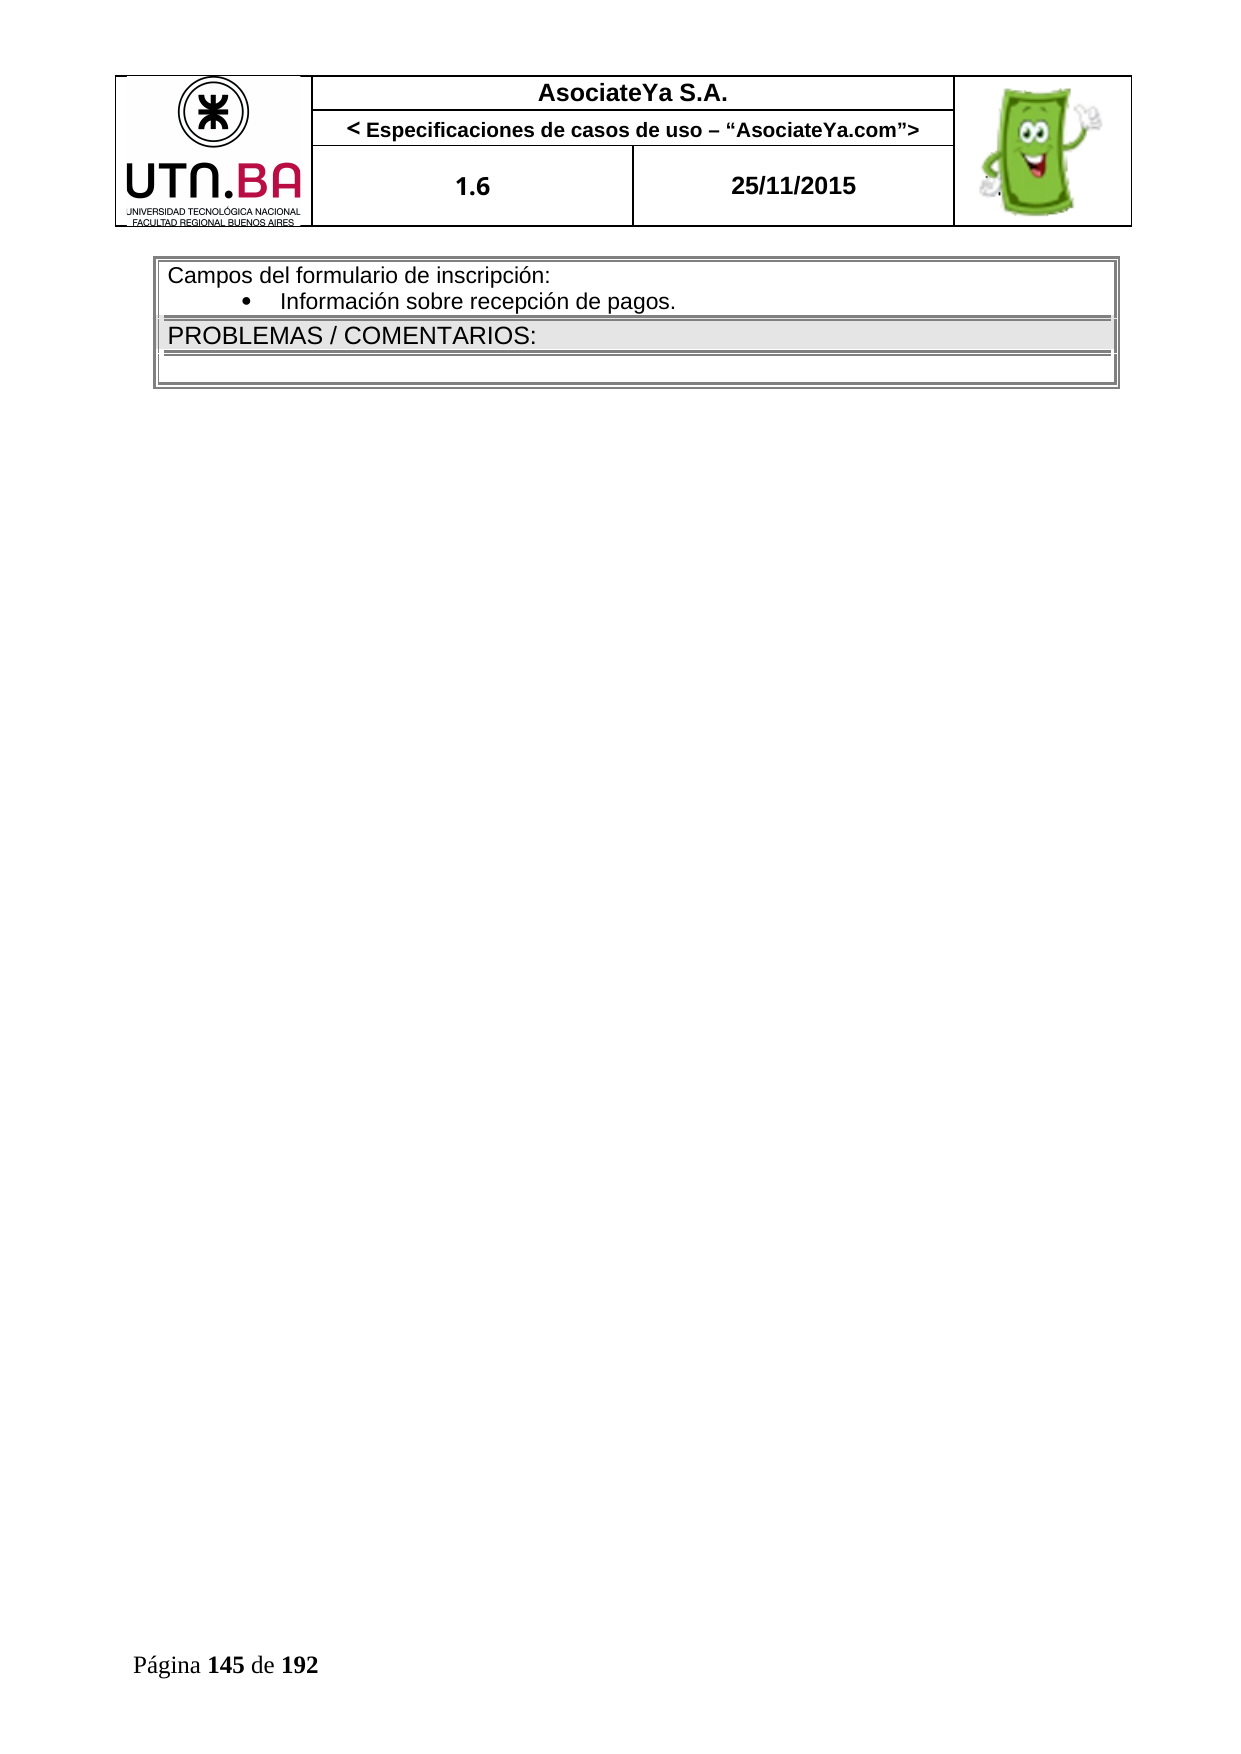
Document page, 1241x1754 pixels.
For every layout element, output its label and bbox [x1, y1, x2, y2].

picture [126, 76, 301, 226]
picture [967, 81, 1111, 221]
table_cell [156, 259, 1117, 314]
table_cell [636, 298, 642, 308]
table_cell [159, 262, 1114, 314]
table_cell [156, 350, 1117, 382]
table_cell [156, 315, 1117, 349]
